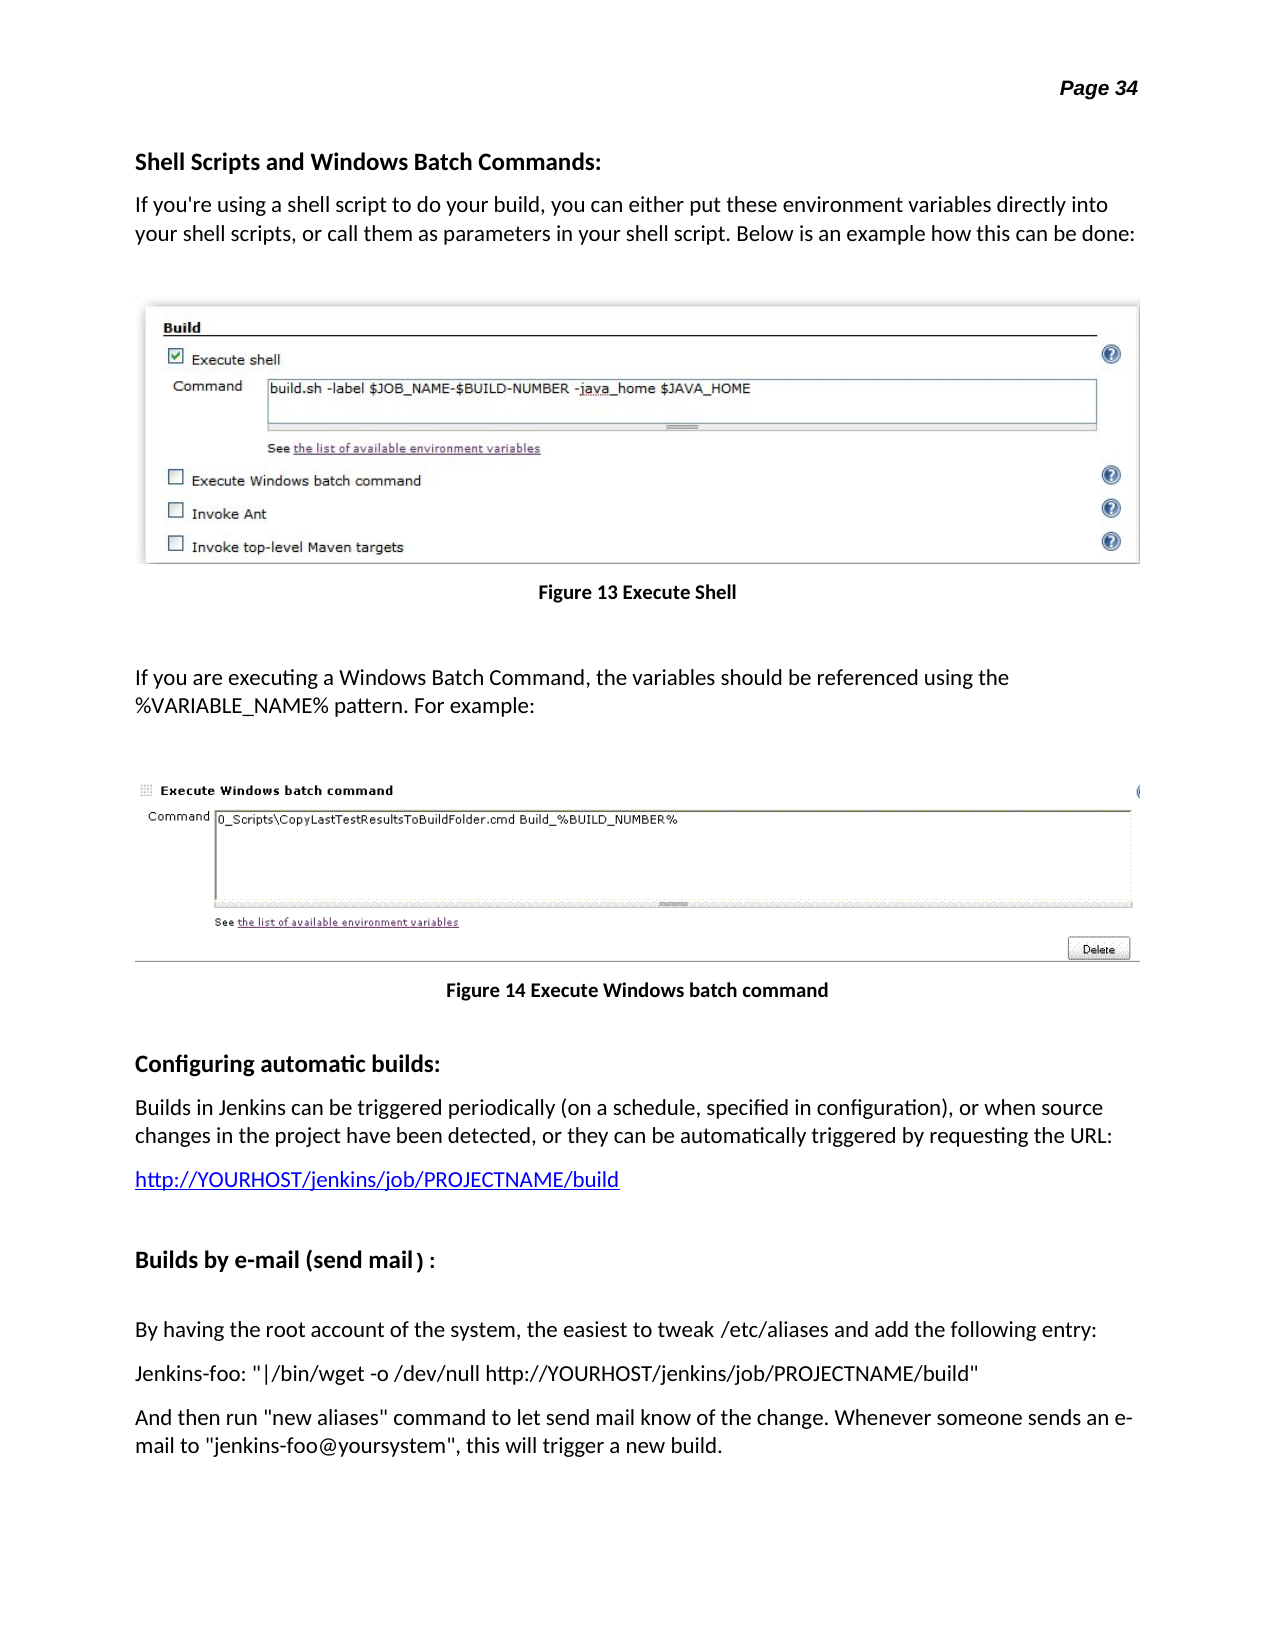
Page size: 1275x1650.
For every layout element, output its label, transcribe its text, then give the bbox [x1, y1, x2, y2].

picture [135, 296, 1140, 564]
text Builds by e-mail (send mail): [135, 1244, 1140, 1275]
text If you're using a shell script to do your build, you can either put these environment variables directly into your shell scripts, or call them as parameters in your shell script. Below is an example how this can be done: [135, 191, 1140, 281]
text http://YOURHOST/jenkins/job/PROJECTNAME/build [135, 1165, 1140, 1193]
picture [135, 778, 1140, 962]
text And then run "new aliases" command to let send mail know of the change. Whenever someone sends an e-mail to "jenkins-foo@yoursystem", this will trigger a new build. [135, 1403, 1140, 1459]
text Configuring automatic builds: [135, 1052, 1140, 1077]
text By having the root account of the system, the easiest to tweak /etc/aliases and add the following entry: [135, 1316, 1140, 1343]
text If you are executing a Windows Batch Command, the variables should be referenced using the %VARIABLE_NAME% pattern. For example: [135, 663, 1140, 719]
text Jenkins-foo: "|/bin/wget -o /dev/null http://YOURHOST/jenkins/job/PROJECTNAME/build" [135, 1359, 1140, 1387]
text Shell Scripts and Windows Batch Commands: [135, 150, 1140, 175]
text Builds in Jenkins can be triggered periodically (on a schedule, specified in configuration), or when source changes in the project have been detected, or they can be automatically triggered by requesting the URL: [135, 1093, 1140, 1149]
